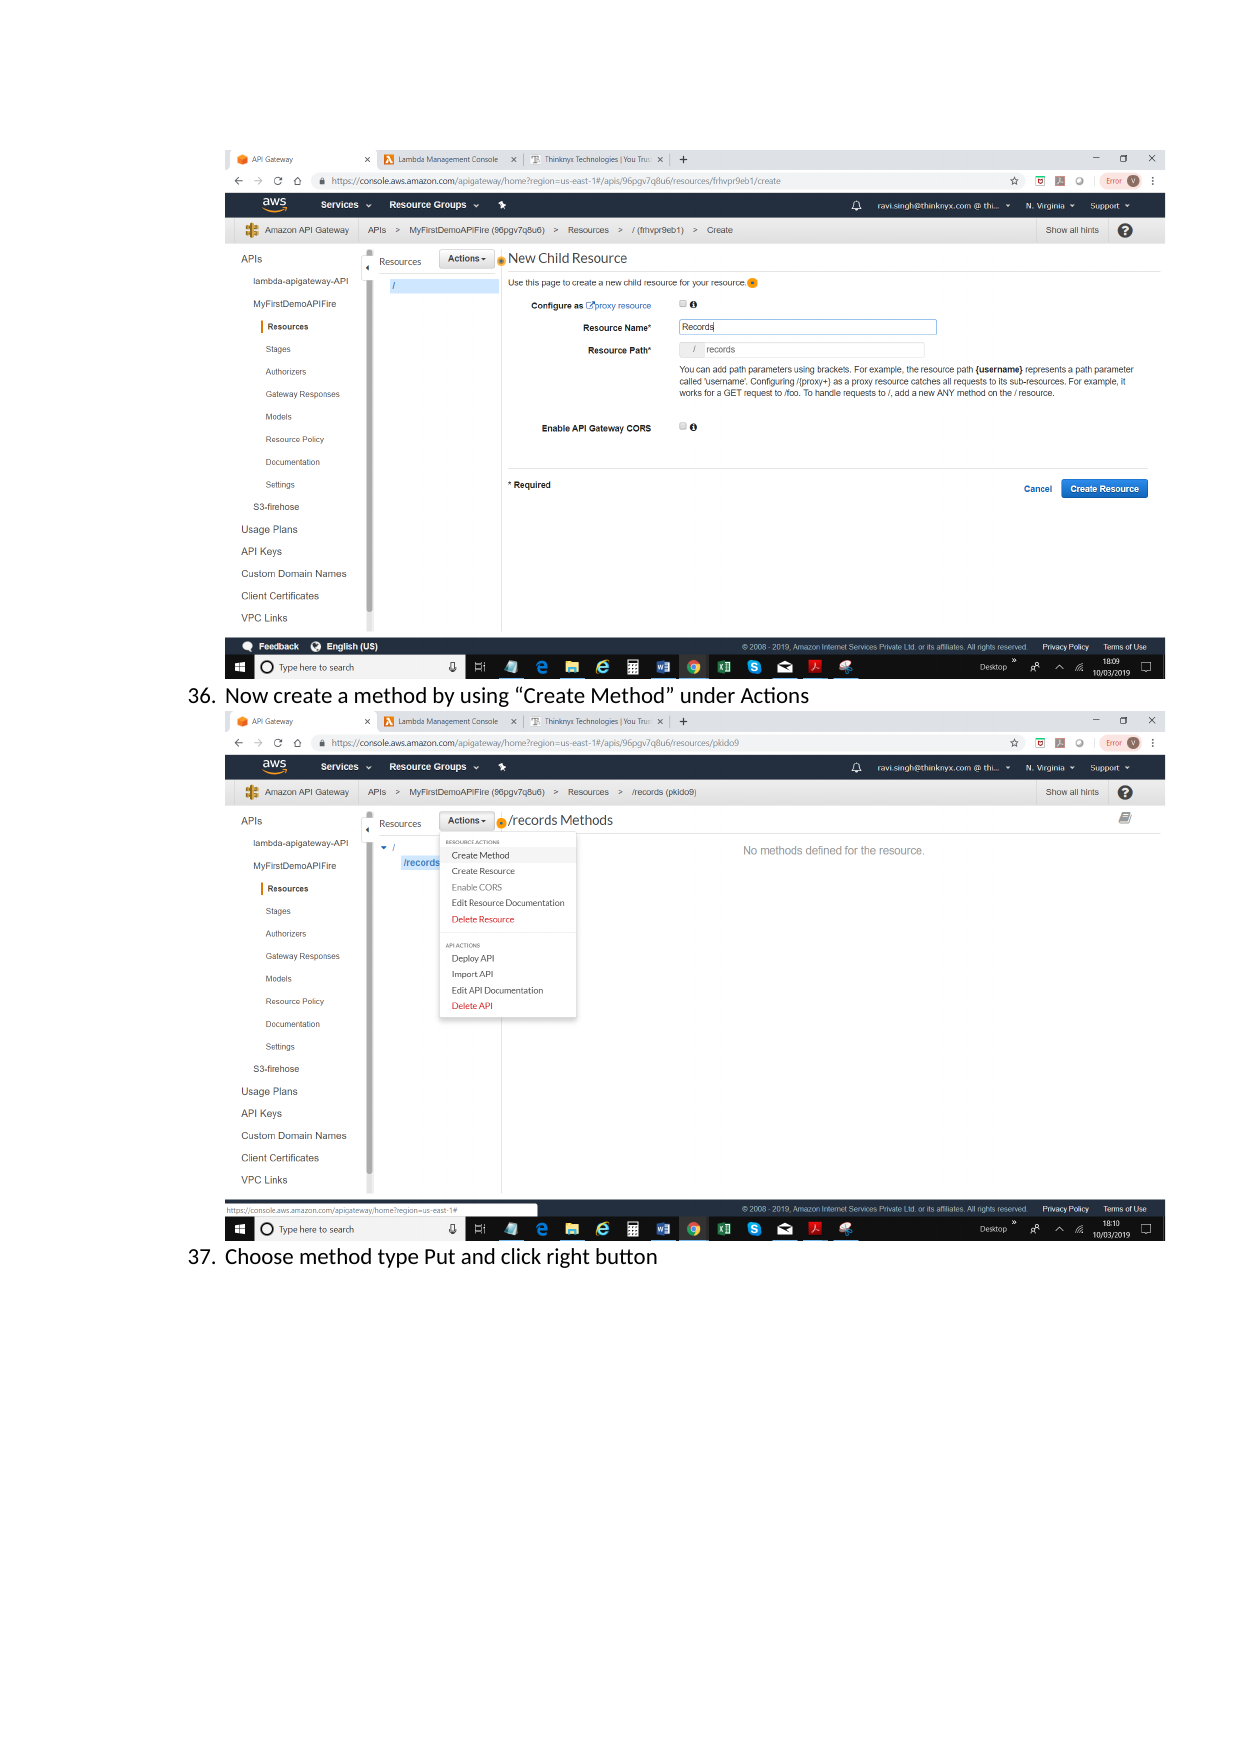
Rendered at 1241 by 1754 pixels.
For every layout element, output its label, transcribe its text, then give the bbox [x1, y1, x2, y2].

picture [225, 711, 1166, 1241]
picture [225, 150, 1166, 679]
list Choose method type Put and click right button [187, 1242, 1090, 1270]
list Now create a method by using “Create Method” under Actions [187, 681, 1090, 709]
